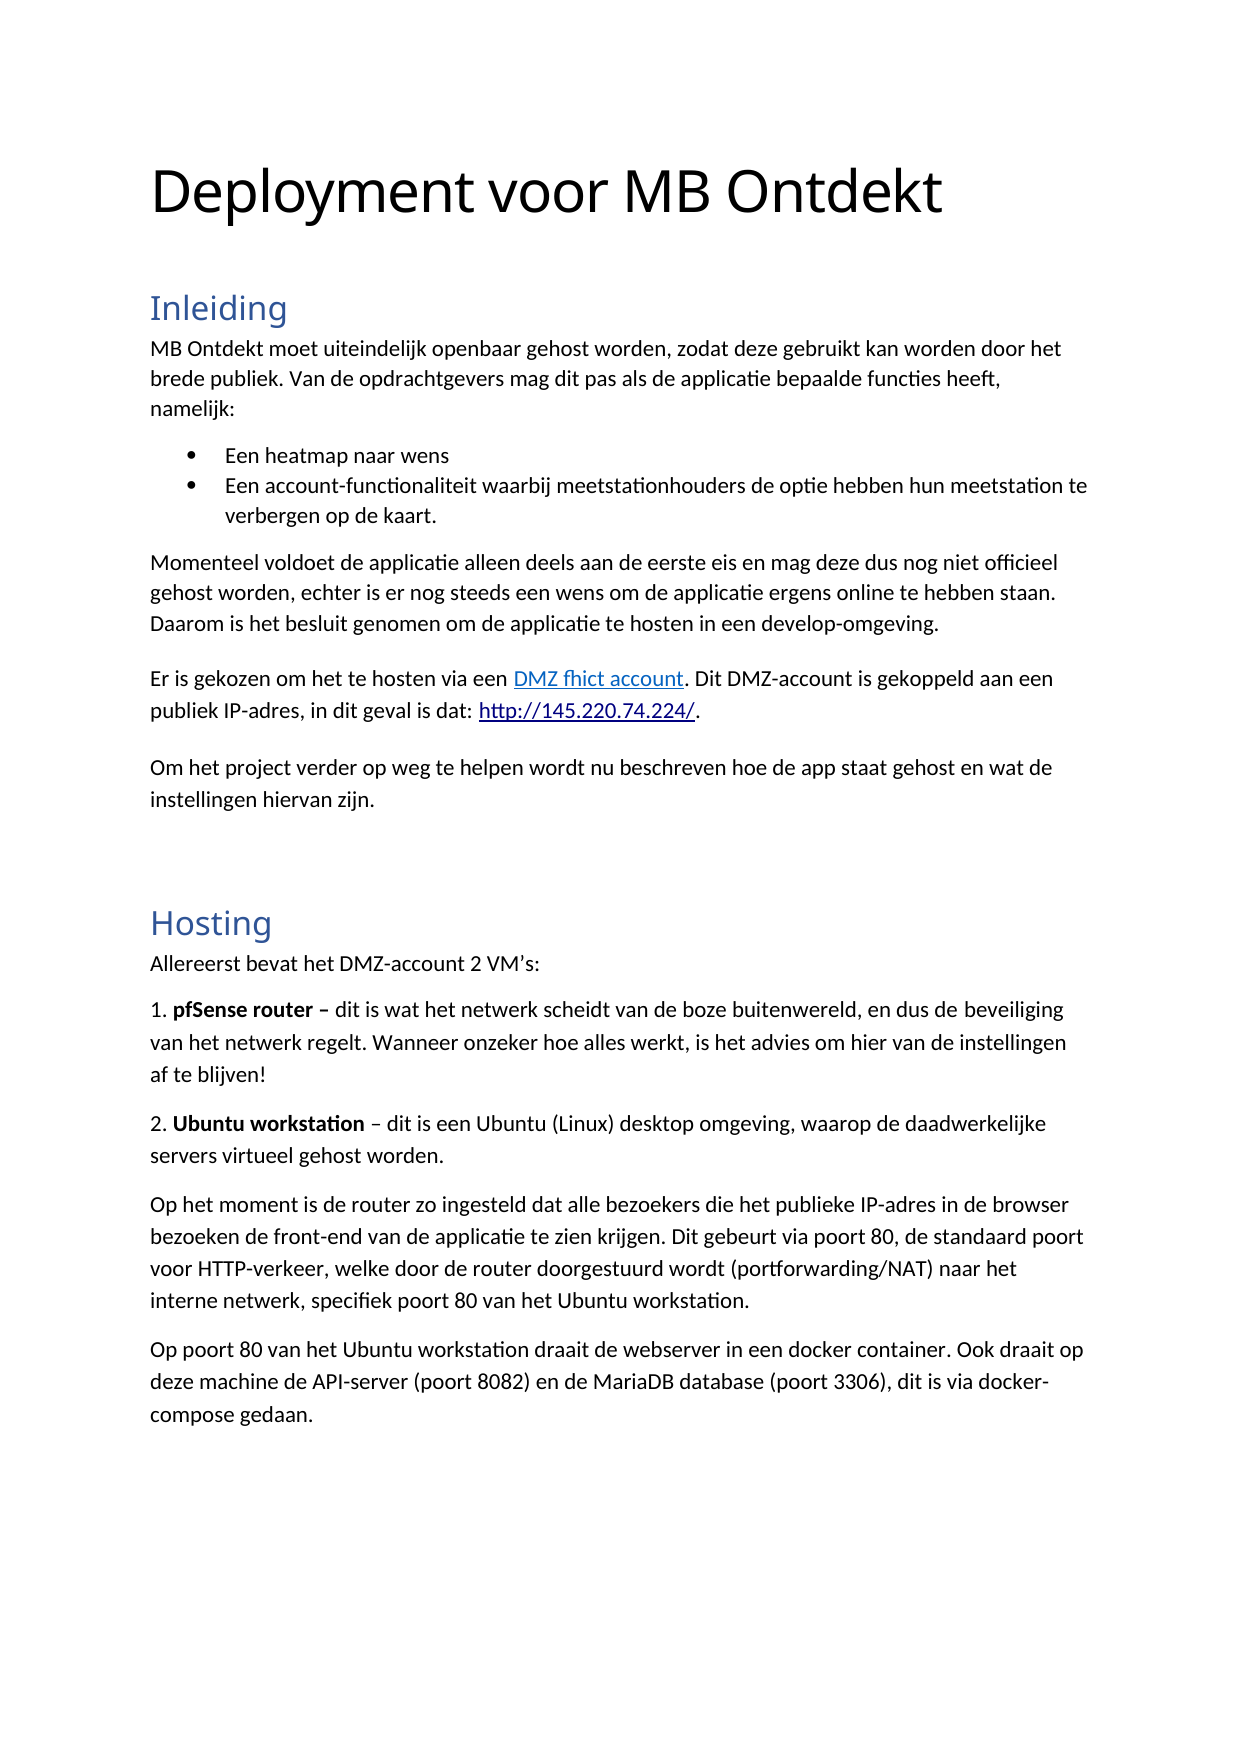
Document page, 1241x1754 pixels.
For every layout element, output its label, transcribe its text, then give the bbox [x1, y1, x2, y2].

title Deployment voor MB Ontdekt [150, 150, 1090, 229]
list Een account-functionaliteit waarbij meetstationhouders de optie hebben hun meetstation te verbergen op de kaart. [187, 471, 1090, 529]
list Een heatmap naar wens [187, 441, 1090, 469]
text Momenteel voldoet de applicatie alleen deels aan de eerste eis en mag deze dus nog niet officieel gehost worden, echter is er nog steeds een wens om de applicatie ergens online te hebben staan. Daarom is het besluit genomen om de applicatie te hosten in een develop-omgeving. [150, 548, 1090, 637]
text Allereerst bevat het DMZ-account 2 VM’s: [150, 949, 1090, 977]
text MB Ontdekt moet uiteindelijk openbaar gehost worden, zodat deze gebruikt kan worden door het brede publiek. Van de opdrachtgevers mag dit pas als de applicatie bepaalde functies heeft, namelijk: [150, 334, 1090, 422]
text Om het project verder op weg te helpen wordt nu beschreven hoe de app staat gehost en wat de instellingen hiervan zijn. [150, 753, 1090, 813]
subtitle Hosting [150, 900, 1090, 945]
subtitle Inleiding [150, 285, 1090, 330]
text Op poort 80 van het Ubuntu workstation draait de webserver in een docker container. Ook draait op deze machine de API-server (poort 8082) en de MariaDB database (poort 3306), dit is via docker-compose gedaan. [150, 1335, 1090, 1428]
text Op het moment is de router zo ingesteld dat alle bezoekers die het publieke IP-adres in de browser bezoeken de front-end van de applicatie te zien krijgen. Dit gebeurt via poort 80, de standaard poort voor HTTP-verkeer, welke door de router doorgestuurd wordt (portforwarding/NAT) naar het interne netwerk, specifiek poort 80 van het Ubuntu workstation. [150, 1190, 1090, 1314]
text 2. Ubuntu workstation – dit is een Ubuntu (Linux) desktop omgeving, waarop de daadwerkelijke servers virtueel gehost worden. [150, 1109, 1090, 1169]
text Er is gekozen om het te hosten via een DMZ fhict account. Dit DMZ-account is gekoppeld aan een publiek IP-adres, in dit geval is dat: http://145.220.74.224/. [150, 664, 1090, 724]
text 1. pfSense router – dit is wat het netwerk scheidt van de boze buitenwereld, en dus de beveiliging van het netwerk regelt. Wanneer onzeker hoe alles werkt, is het advies om hier van de instellingen af te blijven! [150, 996, 1090, 1088]
